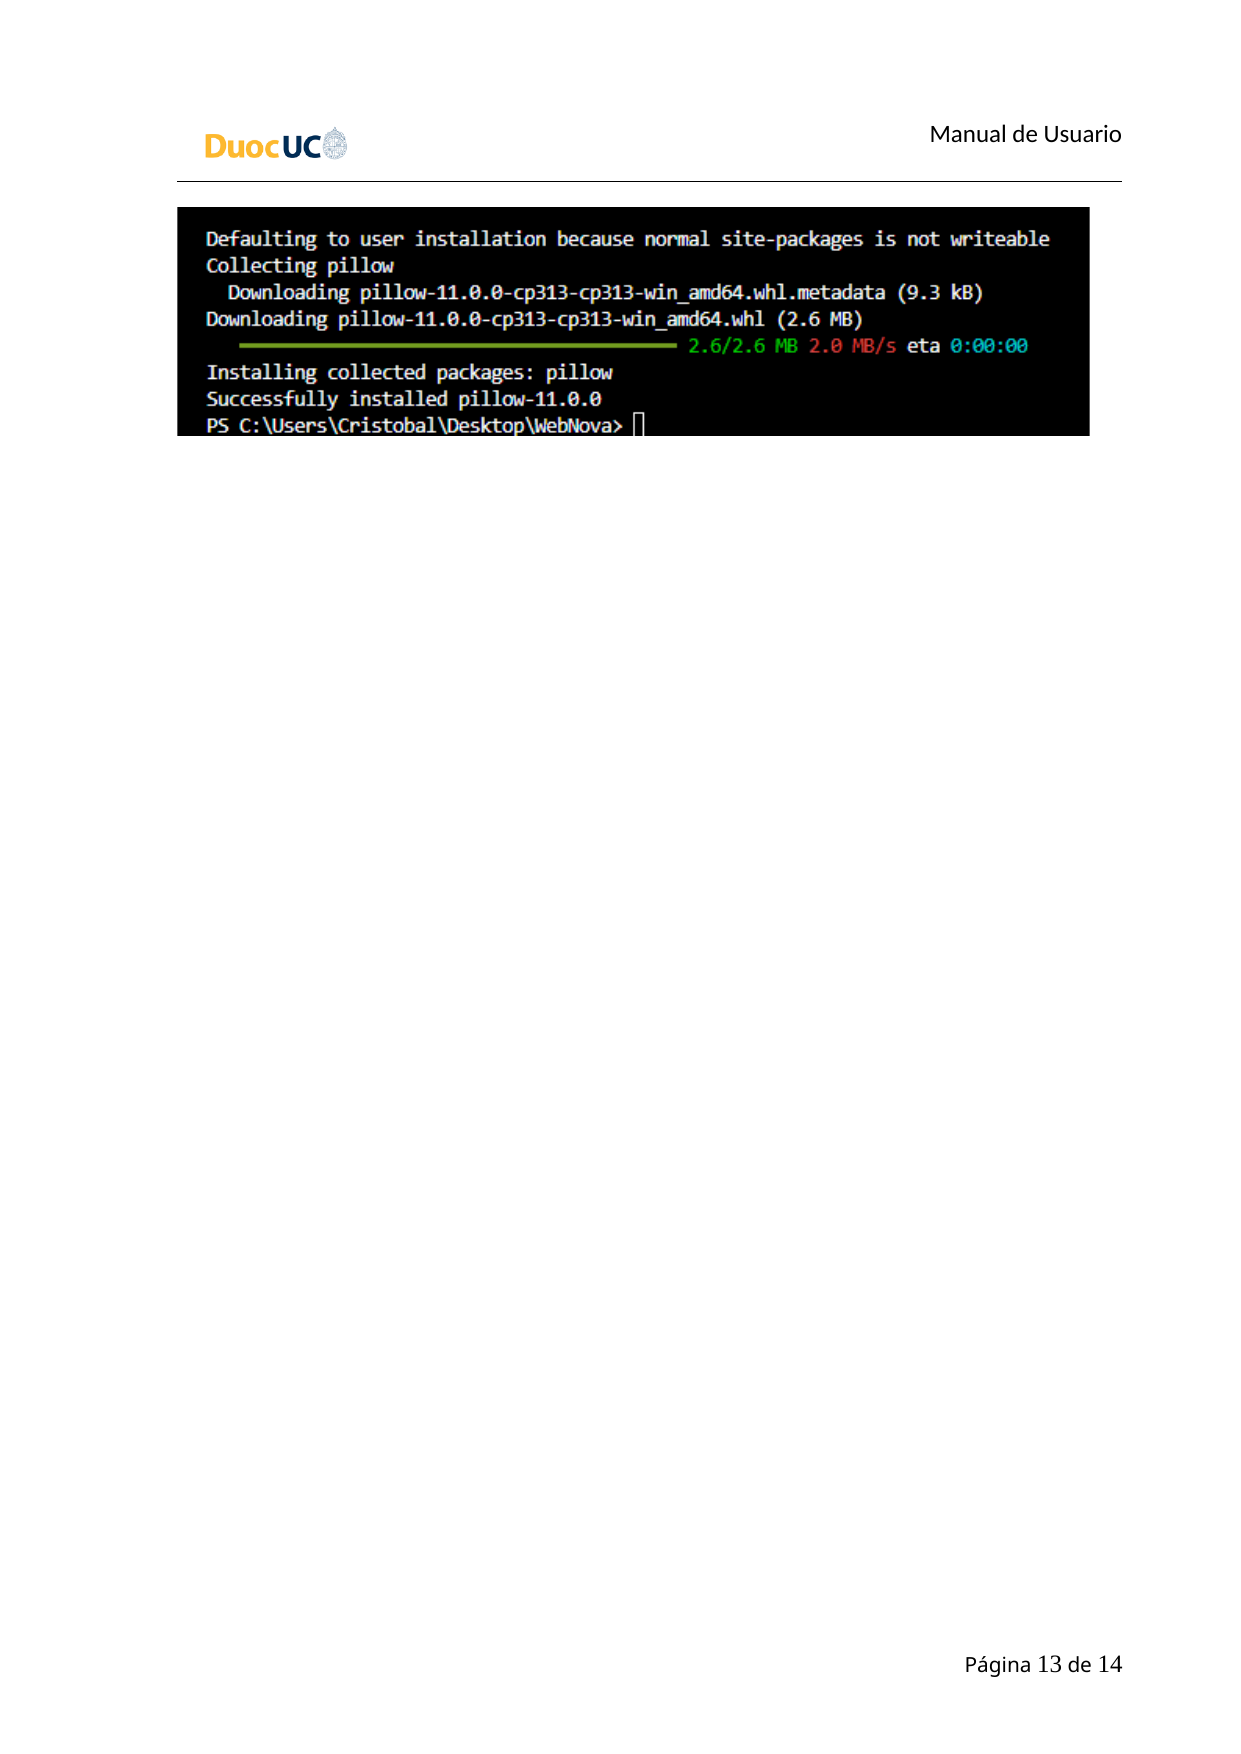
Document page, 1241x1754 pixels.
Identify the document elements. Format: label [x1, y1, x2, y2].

picture [198, 123, 352, 162]
picture [177, 207, 1090, 436]
